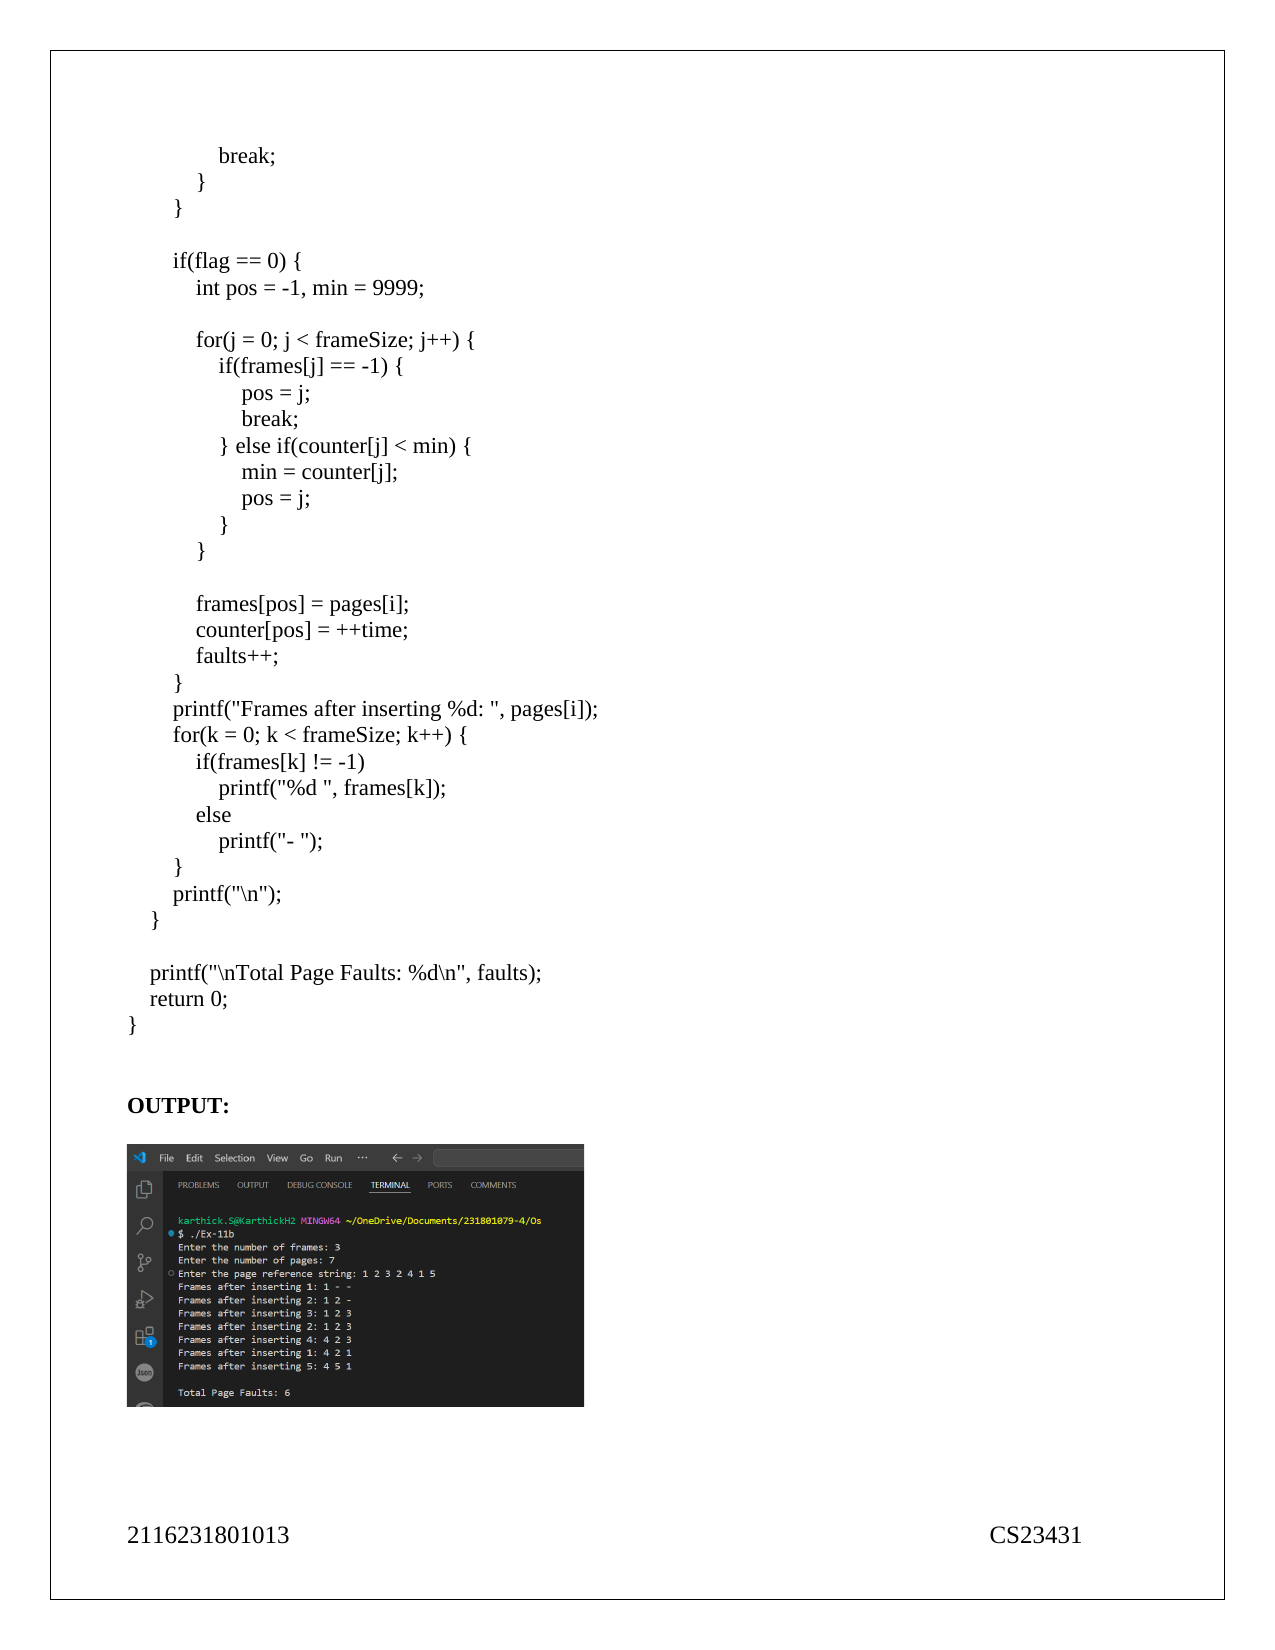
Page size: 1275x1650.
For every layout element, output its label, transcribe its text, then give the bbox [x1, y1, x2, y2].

text return 0; [127, 985, 1154, 1011]
text } [127, 194, 1154, 221]
text pos = j; [127, 484, 1154, 511]
text printf("%d ", frames[k]); [127, 774, 1154, 801]
text printf("\n"); [127, 880, 1154, 906]
picture [126, 1144, 585, 1407]
text for(j = 0; j < frameSize; j++) { [127, 326, 1154, 353]
text } [127, 1011, 1154, 1038]
text printf("\nTotal Page Faults: %d\n", faults); [127, 959, 1154, 985]
text printf("Frames after inserting %d: ", pages[i]); [127, 695, 1154, 722]
text faults++; [127, 642, 1154, 669]
text } [127, 669, 1154, 695]
text } [127, 853, 1154, 880]
text pos = j; [127, 379, 1154, 405]
text if(flag == 0) { [127, 247, 1154, 273]
text break; [127, 405, 1154, 432]
text } [127, 511, 1154, 537]
text OUTPUT: [127, 1092, 1154, 1118]
text } [127, 168, 1154, 194]
text break; [127, 142, 1154, 168]
text } else if(counter[j] < min) { [127, 432, 1154, 458]
text } [127, 906, 1154, 932]
text else [127, 801, 1154, 827]
text if(frames[k] != -1) [127, 748, 1154, 774]
text counter[pos] = ++time; [127, 616, 1154, 642]
text min = counter[j]; [127, 458, 1154, 484]
text int pos = -1, min = 9999; [127, 273, 1154, 300]
text frames[pos] = pages[i]; [127, 590, 1154, 616]
text } [127, 537, 1154, 563]
text if(frames[j] == -1) { [127, 353, 1154, 379]
text for(k = 0; k < frameSize; k++) { [127, 722, 1154, 748]
text printf("- "); [127, 827, 1154, 853]
